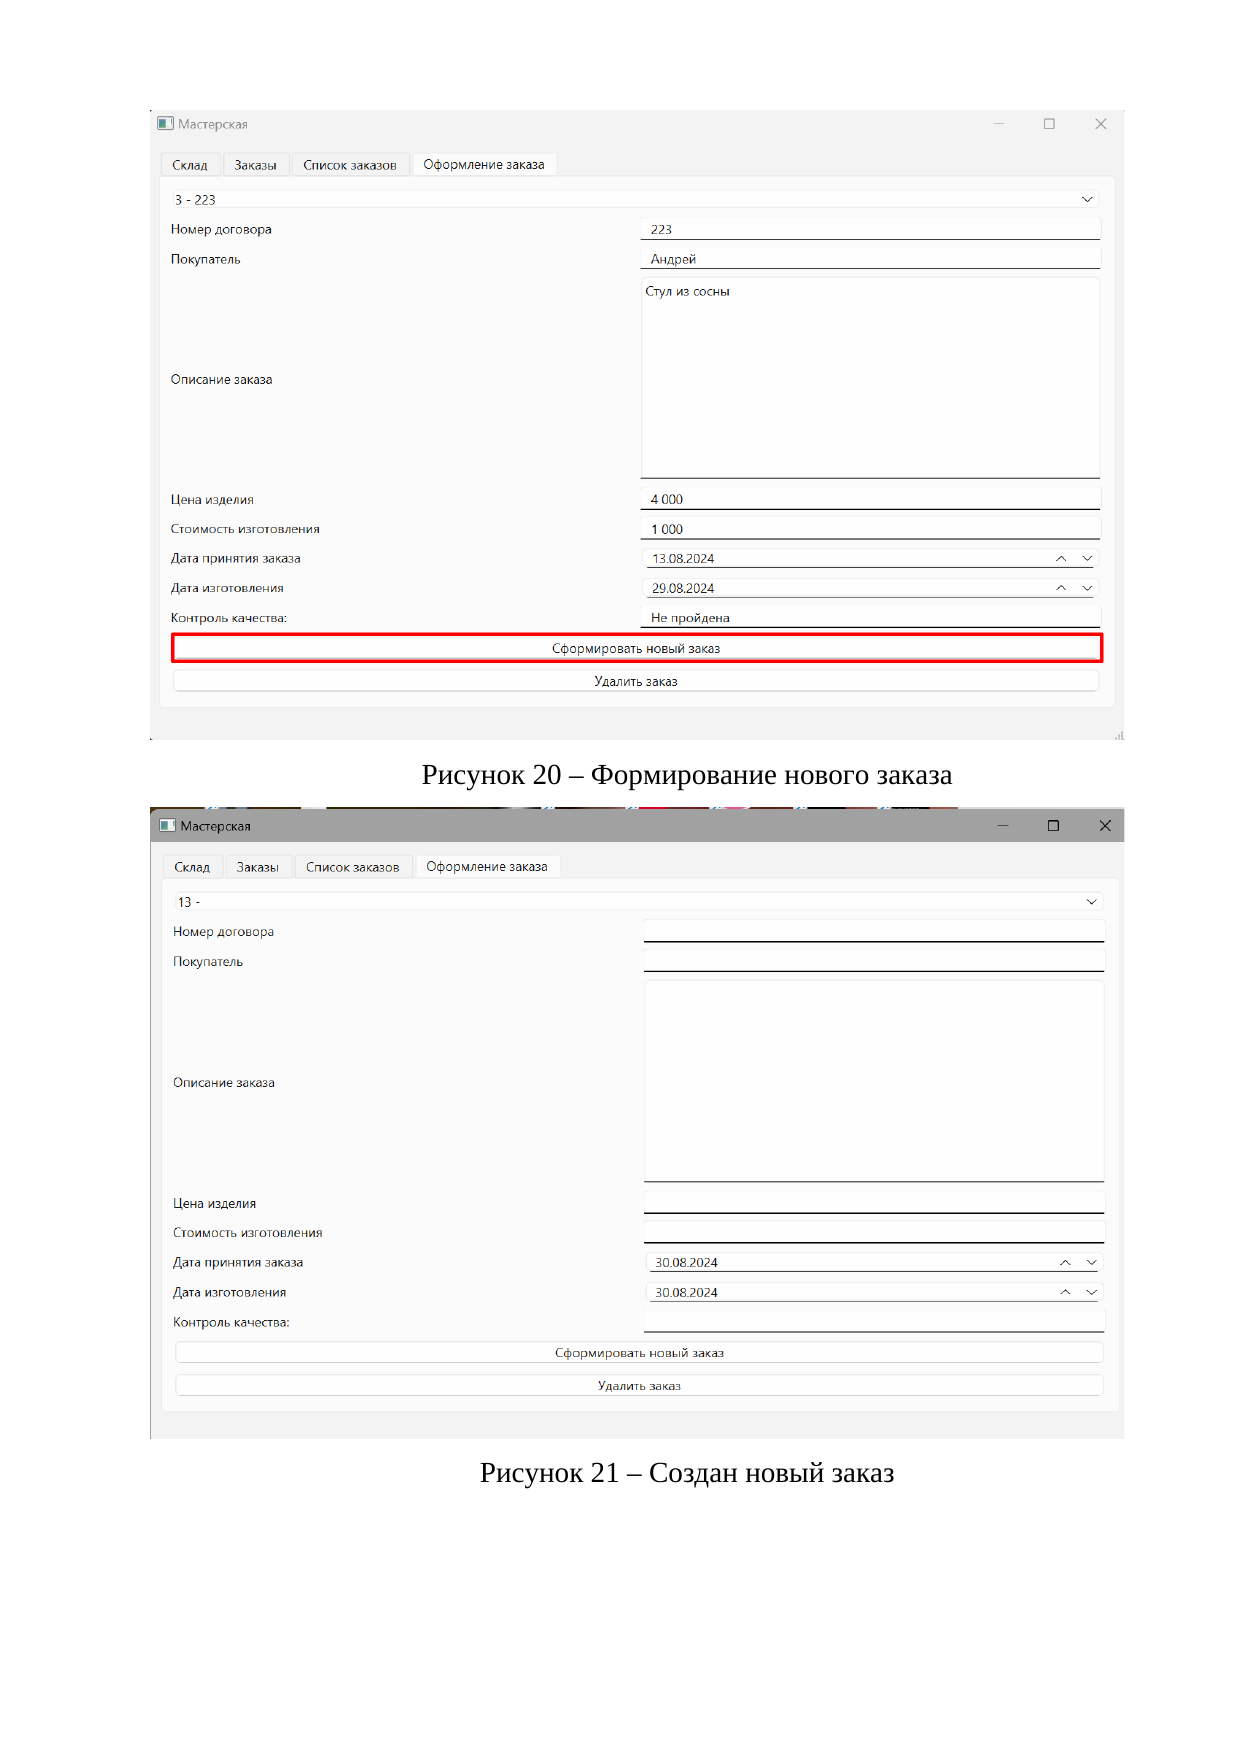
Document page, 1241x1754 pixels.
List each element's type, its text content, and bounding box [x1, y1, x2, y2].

text Рисунок 20 – Формирование нового заказа [150, 757, 1150, 790]
picture [150, 807, 1125, 1439]
picture [150, 110, 1125, 740]
text Рисунок 21 – Создан новый заказ [150, 1455, 1150, 1488]
